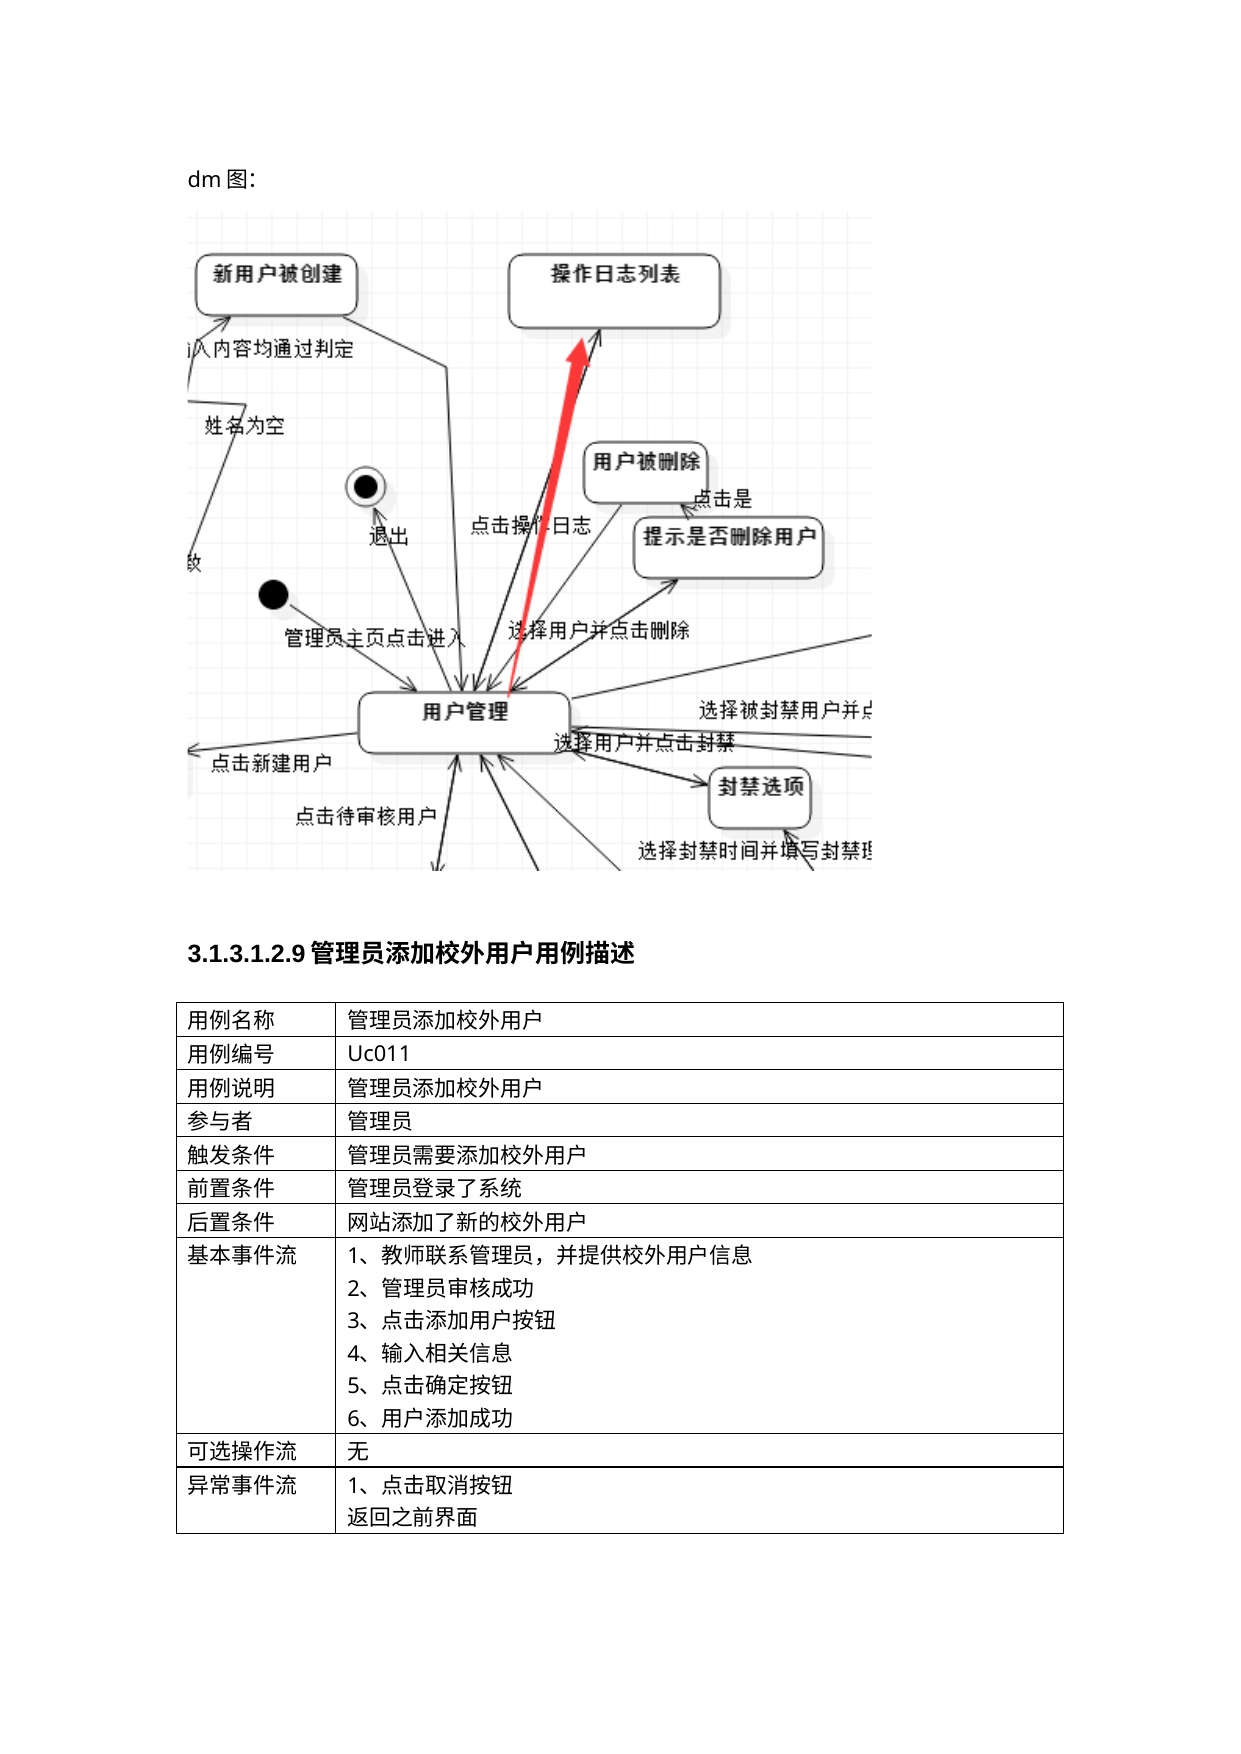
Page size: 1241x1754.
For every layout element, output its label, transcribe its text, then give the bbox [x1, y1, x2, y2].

table_header 用例名称 [177, 1003, 335, 1036]
table_cell 管理员添加校外用户 [336, 1070, 1063, 1103]
table_cell 无 [336, 1434, 1063, 1466]
table_cell Uc011 [336, 1037, 1063, 1069]
table_cell 网站添加了新的校外用户 [336, 1204, 1063, 1237]
table_cell 基本事件流 [177, 1238, 335, 1433]
subtitle 3.1.3.1.2.9管理员添加校外用户用例描述 [187, 919, 1053, 984]
table_cell 参与者 [177, 1104, 335, 1136]
table_cell 用例编号 [177, 1037, 335, 1069]
table_cell 管理员登录了系统 [336, 1171, 1063, 1203]
table_cell 可选操作流 [177, 1434, 335, 1466]
table_cell 1、点击取消按钮 返回之前界面 [336, 1468, 1063, 1532]
subtitle dm图： [187, 162, 1053, 194]
table_cell 1、教师联系管理员，并提供校外用户信息 2、管理员审核成功 3、点击添加用户按钮 4、输入相关信息 5、点击确定按钮 6、用户添加成功 [336, 1238, 1063, 1433]
table_cell 异常事件流 [177, 1468, 335, 1532]
picture [187, 211, 872, 871]
table_cell 用例说明 [177, 1070, 335, 1103]
table_cell 后置条件 [177, 1204, 335, 1237]
table_header 管理员添加校外用户 [336, 1003, 1063, 1036]
table_cell 管理员 [336, 1104, 1063, 1136]
table_cell 触发条件 [177, 1137, 335, 1170]
table_cell 前置条件 [177, 1171, 335, 1203]
table_cell 管理员需要添加校外用户 [336, 1137, 1063, 1170]
